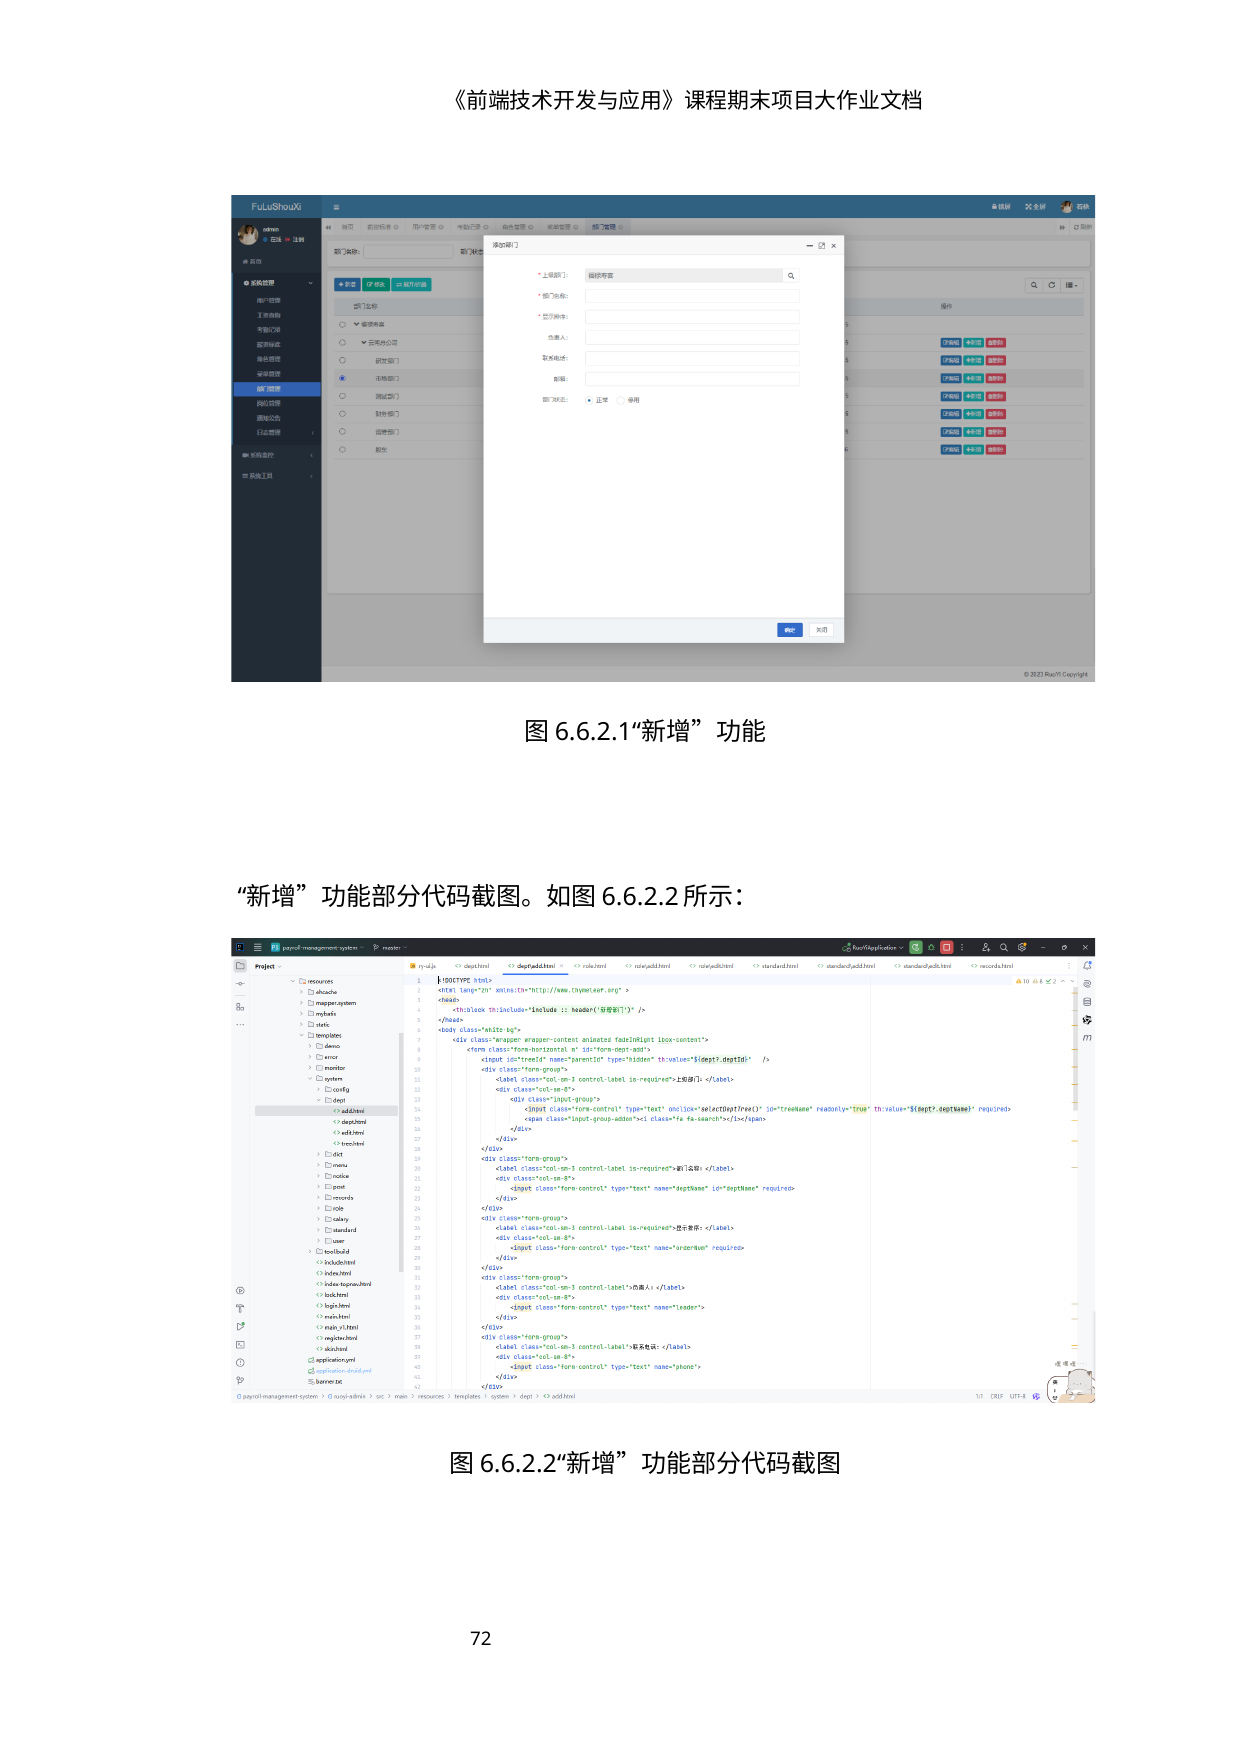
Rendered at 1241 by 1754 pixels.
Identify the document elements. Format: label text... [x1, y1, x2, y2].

picture [231, 938, 1096, 1403]
text “新增”功能部分代码截图。如图6.6.2.2所示： [187, 862, 1053, 927]
text 图6.6.2.2“新增”功能部分代码截图 [187, 1429, 1053, 1494]
text 图6.6.2.1“新增”功能 [187, 697, 1053, 762]
picture [231, 195, 1096, 682]
